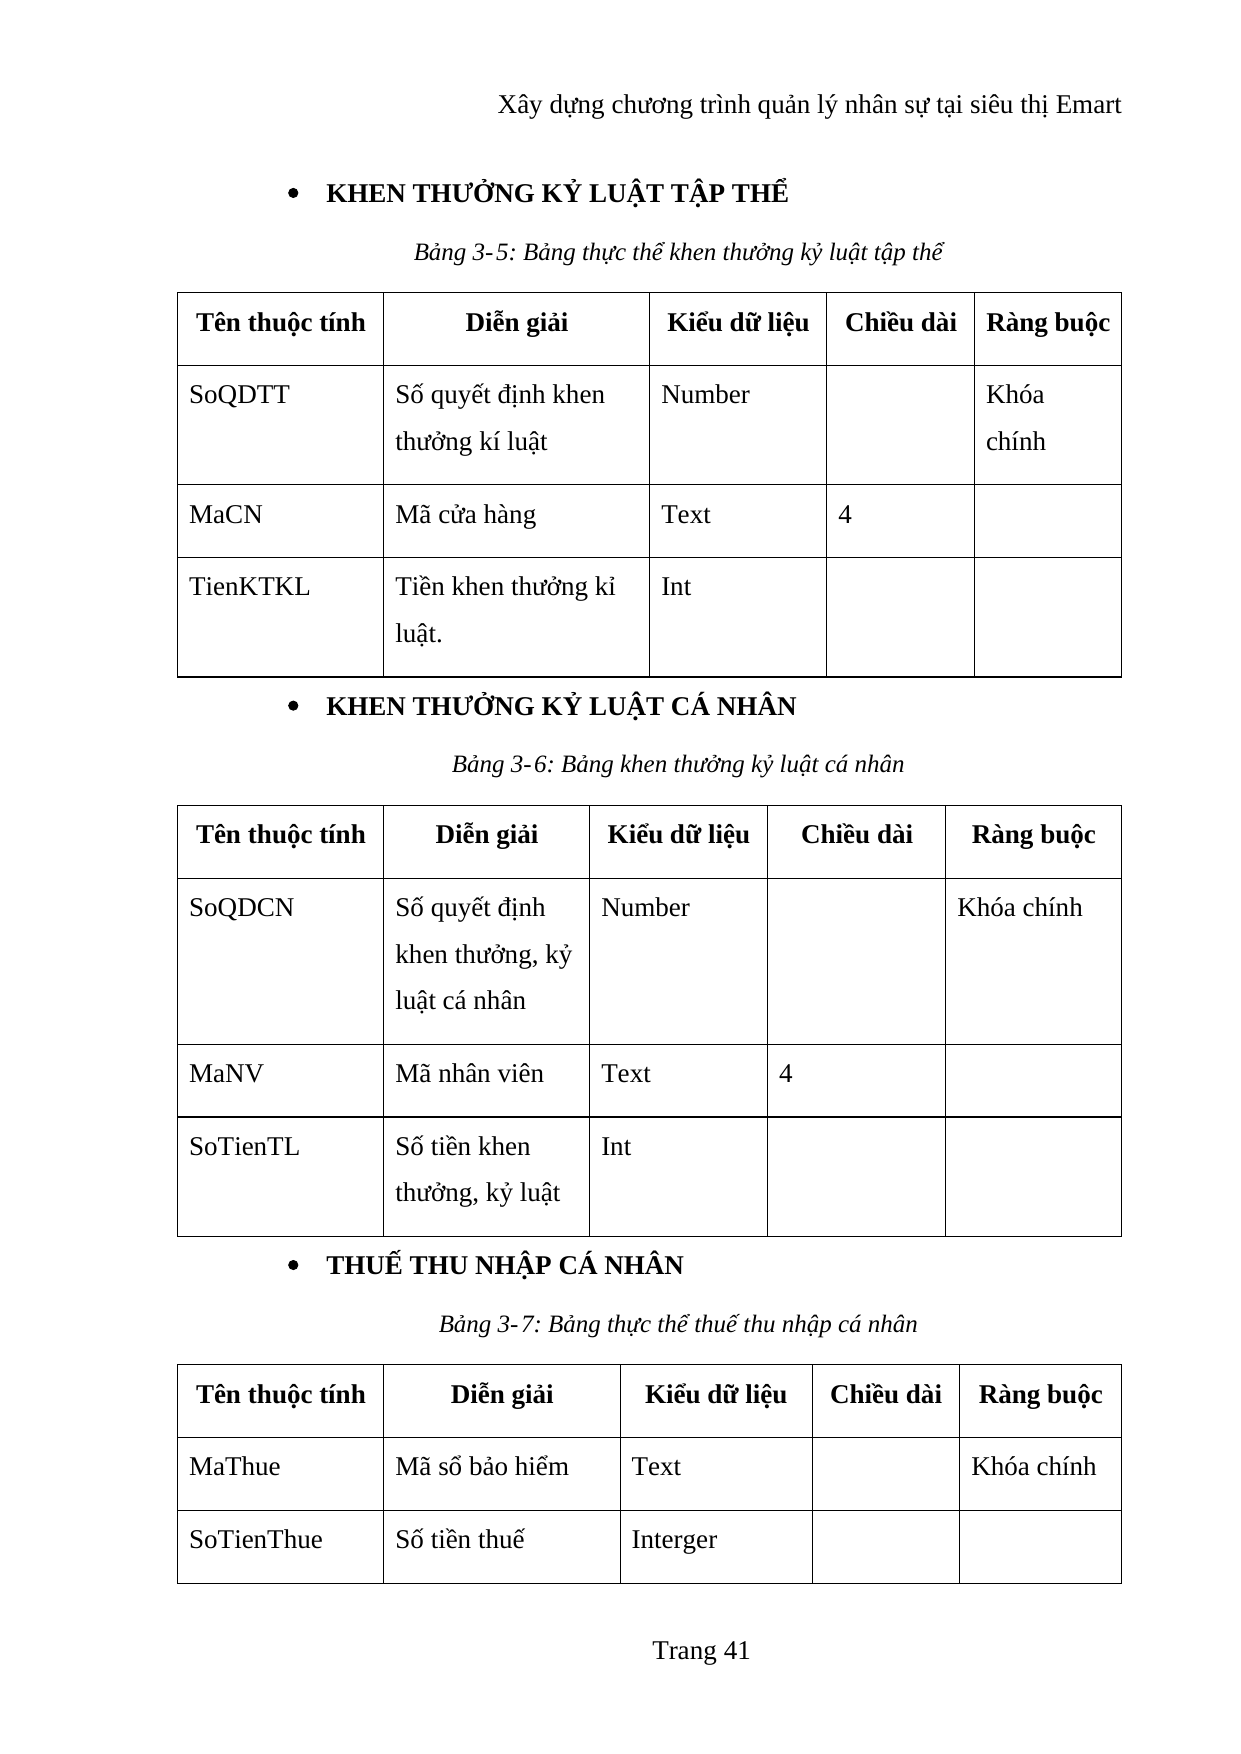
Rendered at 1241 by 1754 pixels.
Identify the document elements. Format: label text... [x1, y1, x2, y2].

table_cell Int [650, 558, 826, 676]
table_cell SoQDTT [178, 366, 383, 484]
table_header Ràng buộc [946, 806, 1121, 878]
table_cell SoTienThue [178, 1511, 383, 1582]
table_cell Khóa chính [975, 366, 1121, 484]
table_header Chiều dài [768, 806, 945, 878]
table_cell [946, 1118, 1121, 1236]
table_cell [768, 1118, 945, 1236]
table_header Kiểu dữ liệu [650, 293, 826, 365]
table_cell Text [621, 1438, 812, 1510]
table_cell [975, 485, 1121, 557]
table_header Kiểu dữ liệu [621, 1365, 812, 1437]
table_cell [827, 558, 974, 676]
table_cell Khóa chính [946, 879, 1121, 1044]
table_header Tên thuộc tính [178, 806, 383, 878]
table_cell Number [590, 879, 767, 1044]
table_cell MaCN [178, 485, 383, 557]
table_cell MaThue [178, 1438, 383, 1510]
table_cell SoTienTL [178, 1118, 383, 1236]
table_cell Text [650, 485, 826, 557]
table_cell Int [590, 1118, 767, 1236]
table_header Chiều dài [827, 293, 974, 365]
table_header Diễn giải [384, 1365, 620, 1437]
table_cell TienKTKL [178, 558, 383, 676]
table_cell Mã nhân viên [384, 1045, 589, 1116]
table_cell Mã sổ bảo hiểm [384, 1438, 620, 1510]
table_cell [768, 879, 945, 1044]
table_header Tên thuộc tính [178, 1365, 383, 1437]
table_header Kiểu dữ liệu [590, 806, 767, 878]
table_cell Text [590, 1045, 767, 1116]
list KHEN THƯỞNG KỶ LUẬT CÁ NHÂN [288, 690, 1122, 721]
table_cell Số quyết định khen thưởng, kỷ luật cá nhân [384, 879, 589, 1044]
table_cell MaNV [178, 1045, 383, 1116]
table_header Ràng buộc [960, 1365, 1121, 1437]
table_cell [813, 1438, 959, 1510]
table_cell [960, 1511, 1121, 1582]
table_cell Interger [621, 1511, 812, 1582]
table_cell [827, 366, 974, 484]
table_cell SoQDCN [178, 879, 383, 1044]
list THUẾ THU NHẬP CÁ NHÂN [288, 1249, 1122, 1281]
table_header Diễn giải [384, 806, 589, 878]
table_header Ràng buộc [975, 293, 1121, 365]
table_header Chiều dài [813, 1365, 959, 1437]
table_cell 4 [768, 1045, 945, 1116]
table_cell [813, 1511, 959, 1582]
table_cell Số tiền thuế [384, 1511, 620, 1582]
table_cell [946, 1045, 1121, 1116]
table_header Diễn giải [384, 293, 649, 365]
table_cell Number [650, 366, 826, 484]
table_cell Mã cửa hàng [384, 485, 649, 557]
list KHEN THƯỞNG KỶ LUẬT TẬP THỂ [288, 177, 1122, 208]
table_cell [975, 558, 1121, 676]
table_cell Số quyết định khen thưởng kí luật [384, 366, 649, 484]
table_cell Khóa chính [960, 1438, 1121, 1510]
table_cell Tiền khen thưởng kỉ luật. [384, 558, 649, 676]
table_cell 4 [827, 485, 974, 557]
table_header Tên thuộc tính [178, 293, 383, 365]
table_cell Số tiền khen thưởng, kỷ luật [384, 1118, 589, 1236]
